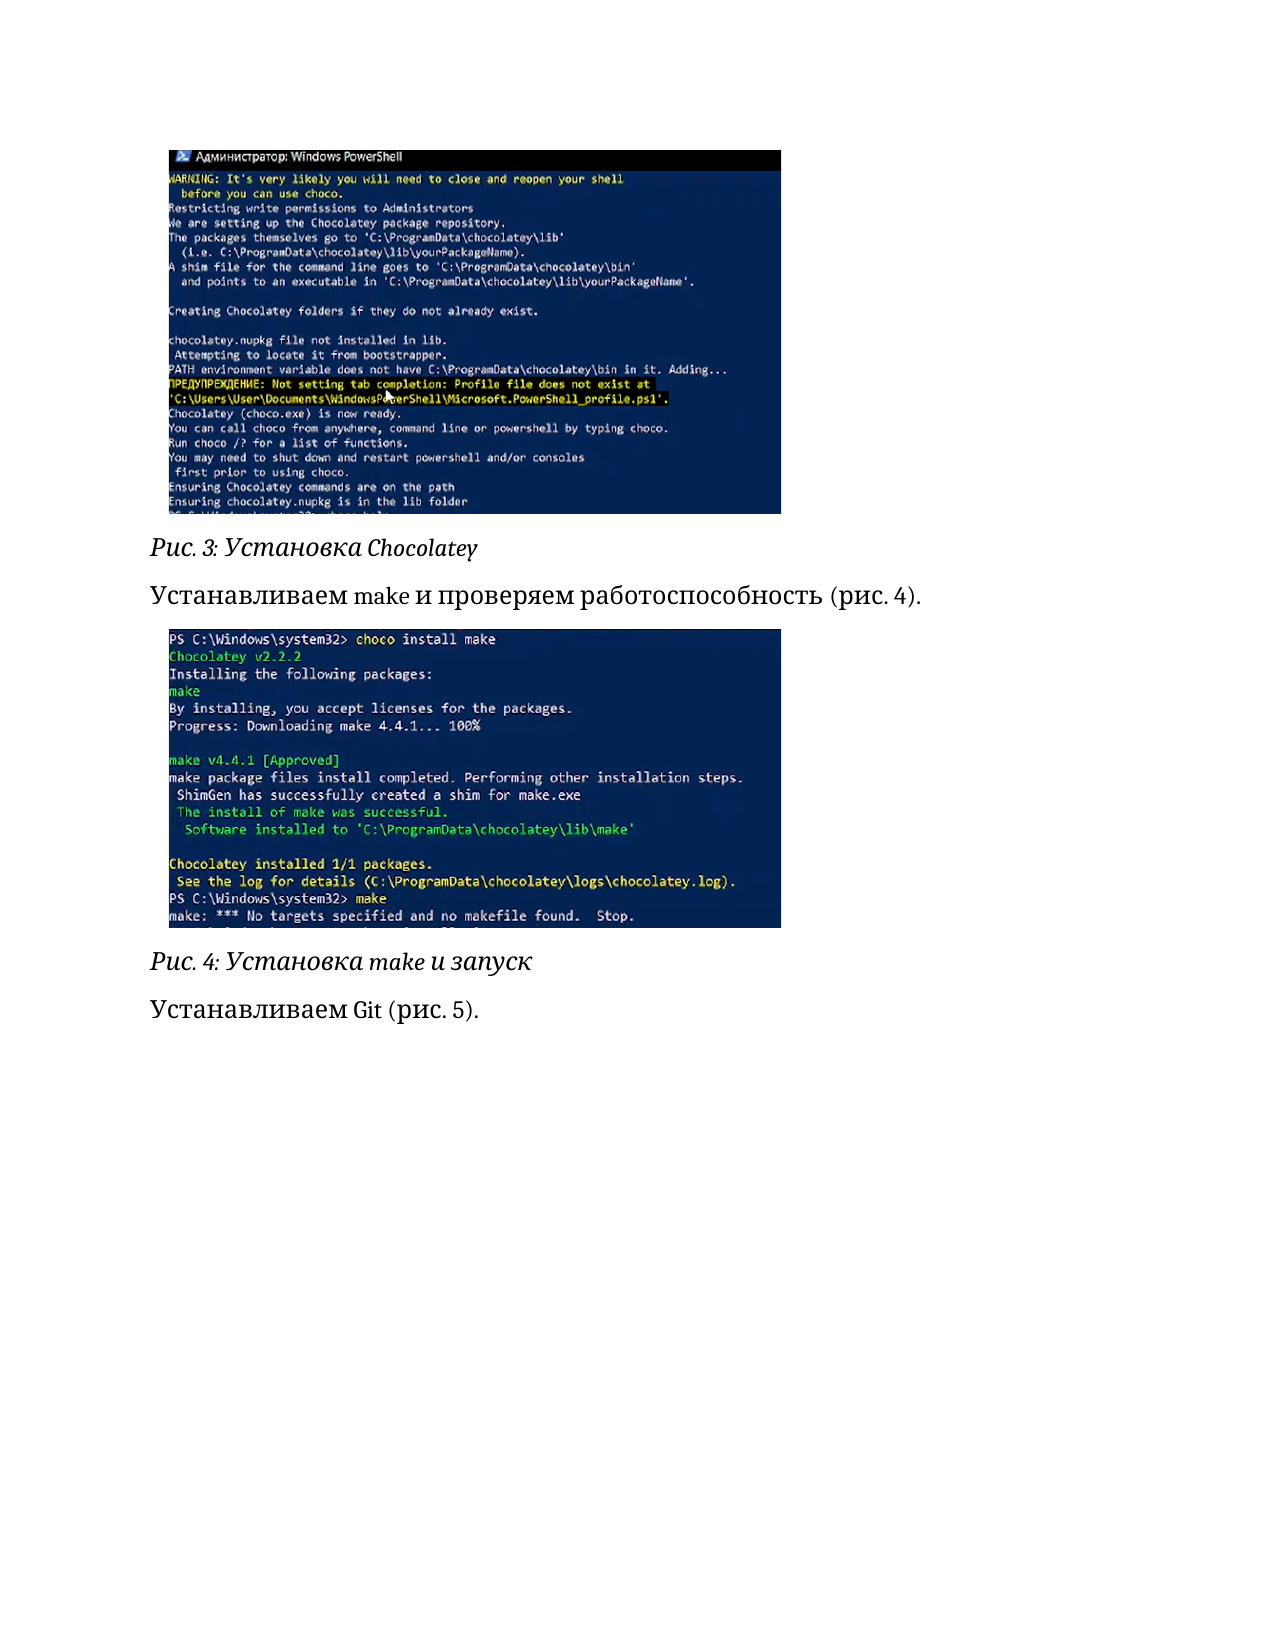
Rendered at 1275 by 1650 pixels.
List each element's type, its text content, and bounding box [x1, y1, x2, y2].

text Рис. 4: Установка make и запуск [150, 948, 1125, 977]
picture [168, 629, 782, 928]
text Рис. 3: Установка Chocolatey [150, 534, 1125, 563]
picture [168, 150, 782, 514]
text Устанавливаем make и проверяем работоспособность (рис. 4). [150, 582, 1125, 611]
text Устанавливаем Git (рис. 5). [150, 996, 1125, 1024]
